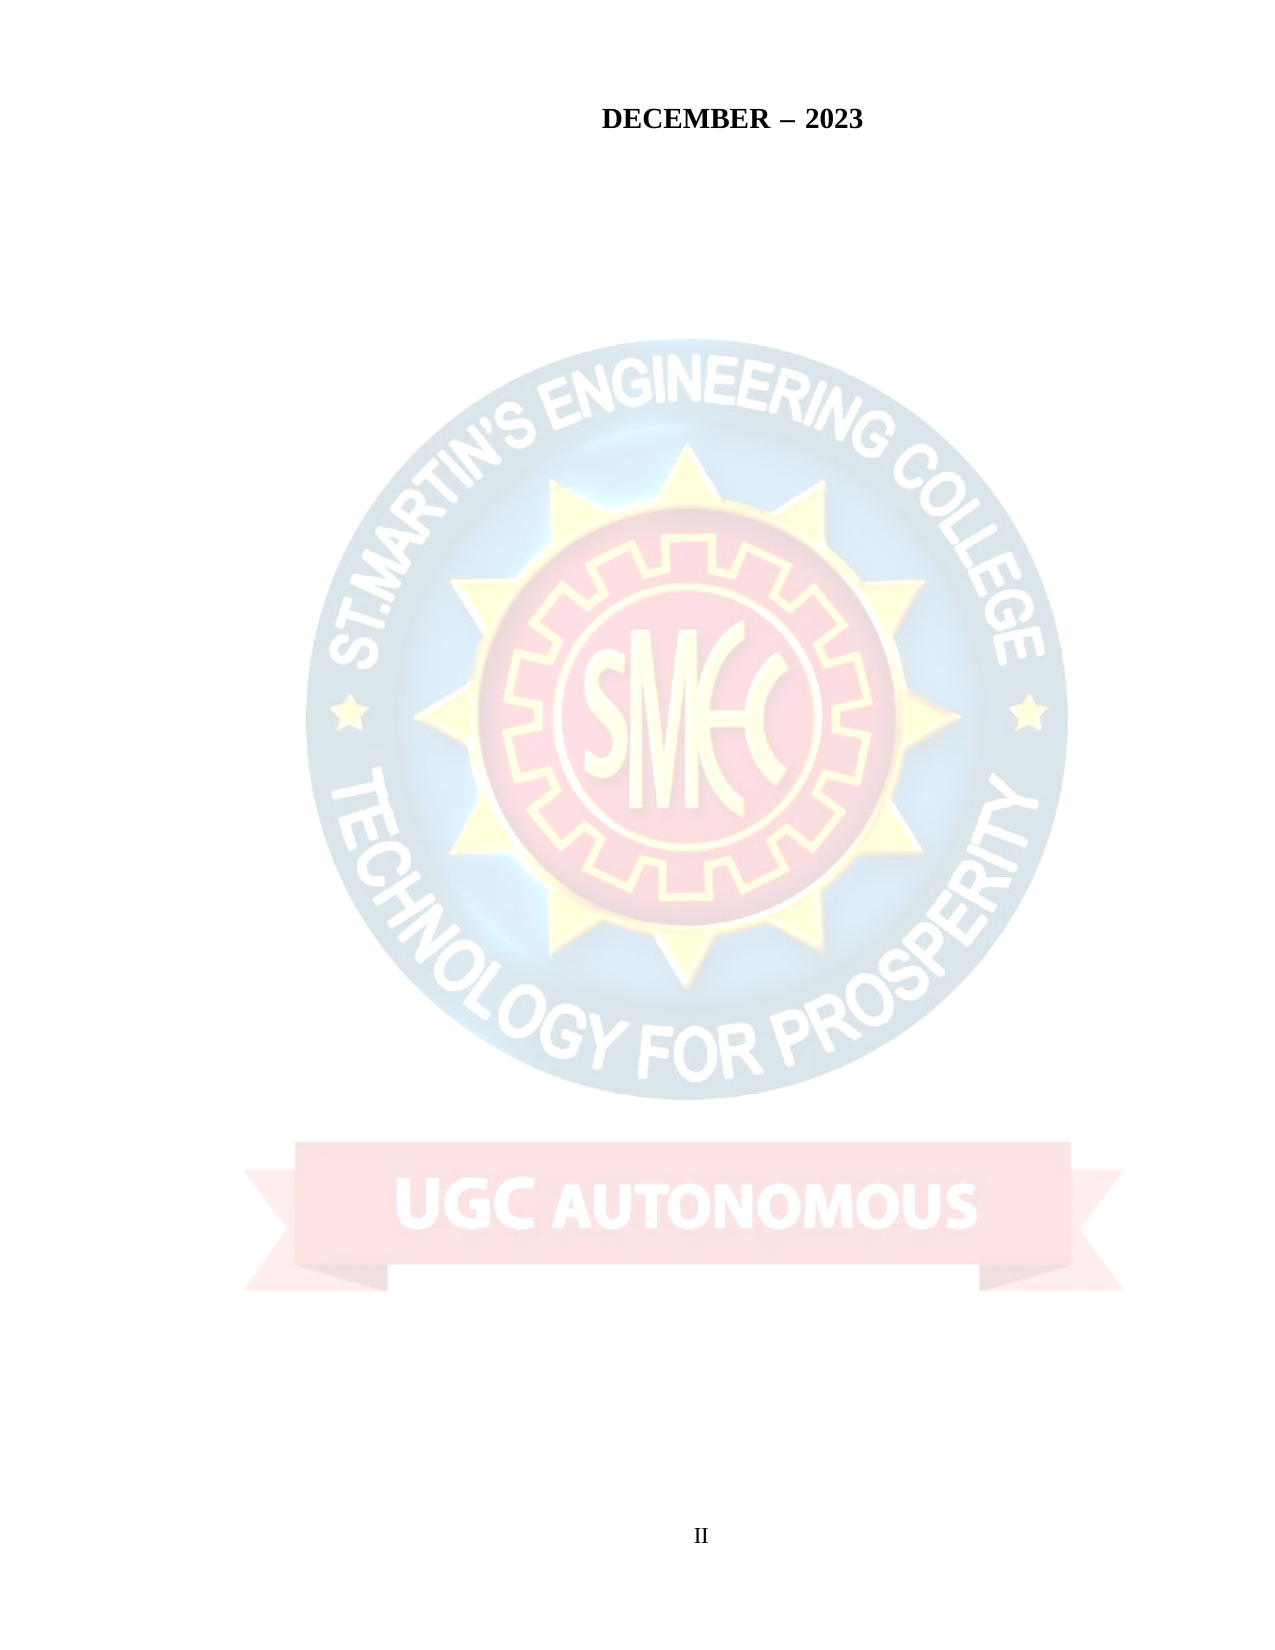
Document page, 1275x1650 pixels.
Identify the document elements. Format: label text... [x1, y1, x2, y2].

subtitle DECEMBER – 2023 [242, 101, 1223, 135]
